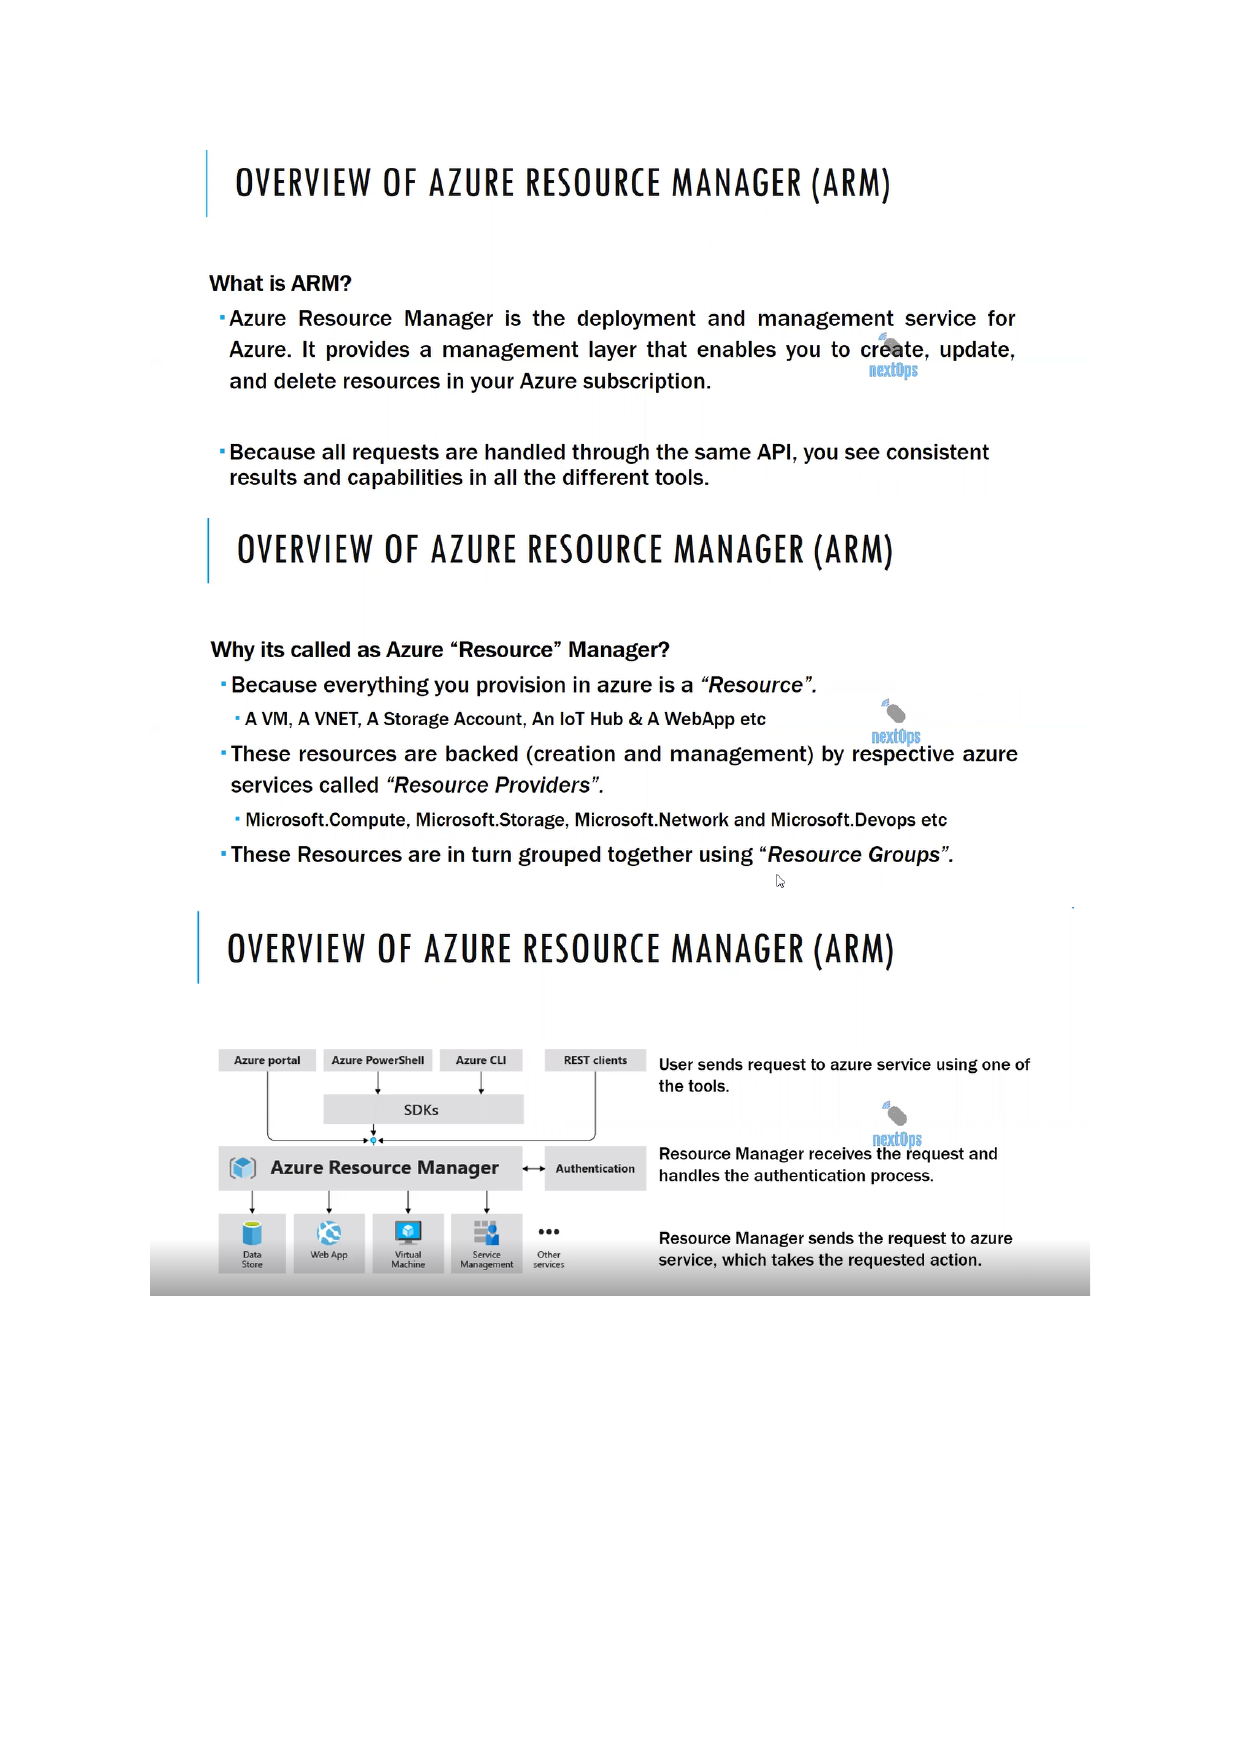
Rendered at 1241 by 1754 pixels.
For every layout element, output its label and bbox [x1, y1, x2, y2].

picture [150, 907, 1091, 1296]
picture [150, 150, 1091, 500]
picture [150, 518, 1091, 889]
